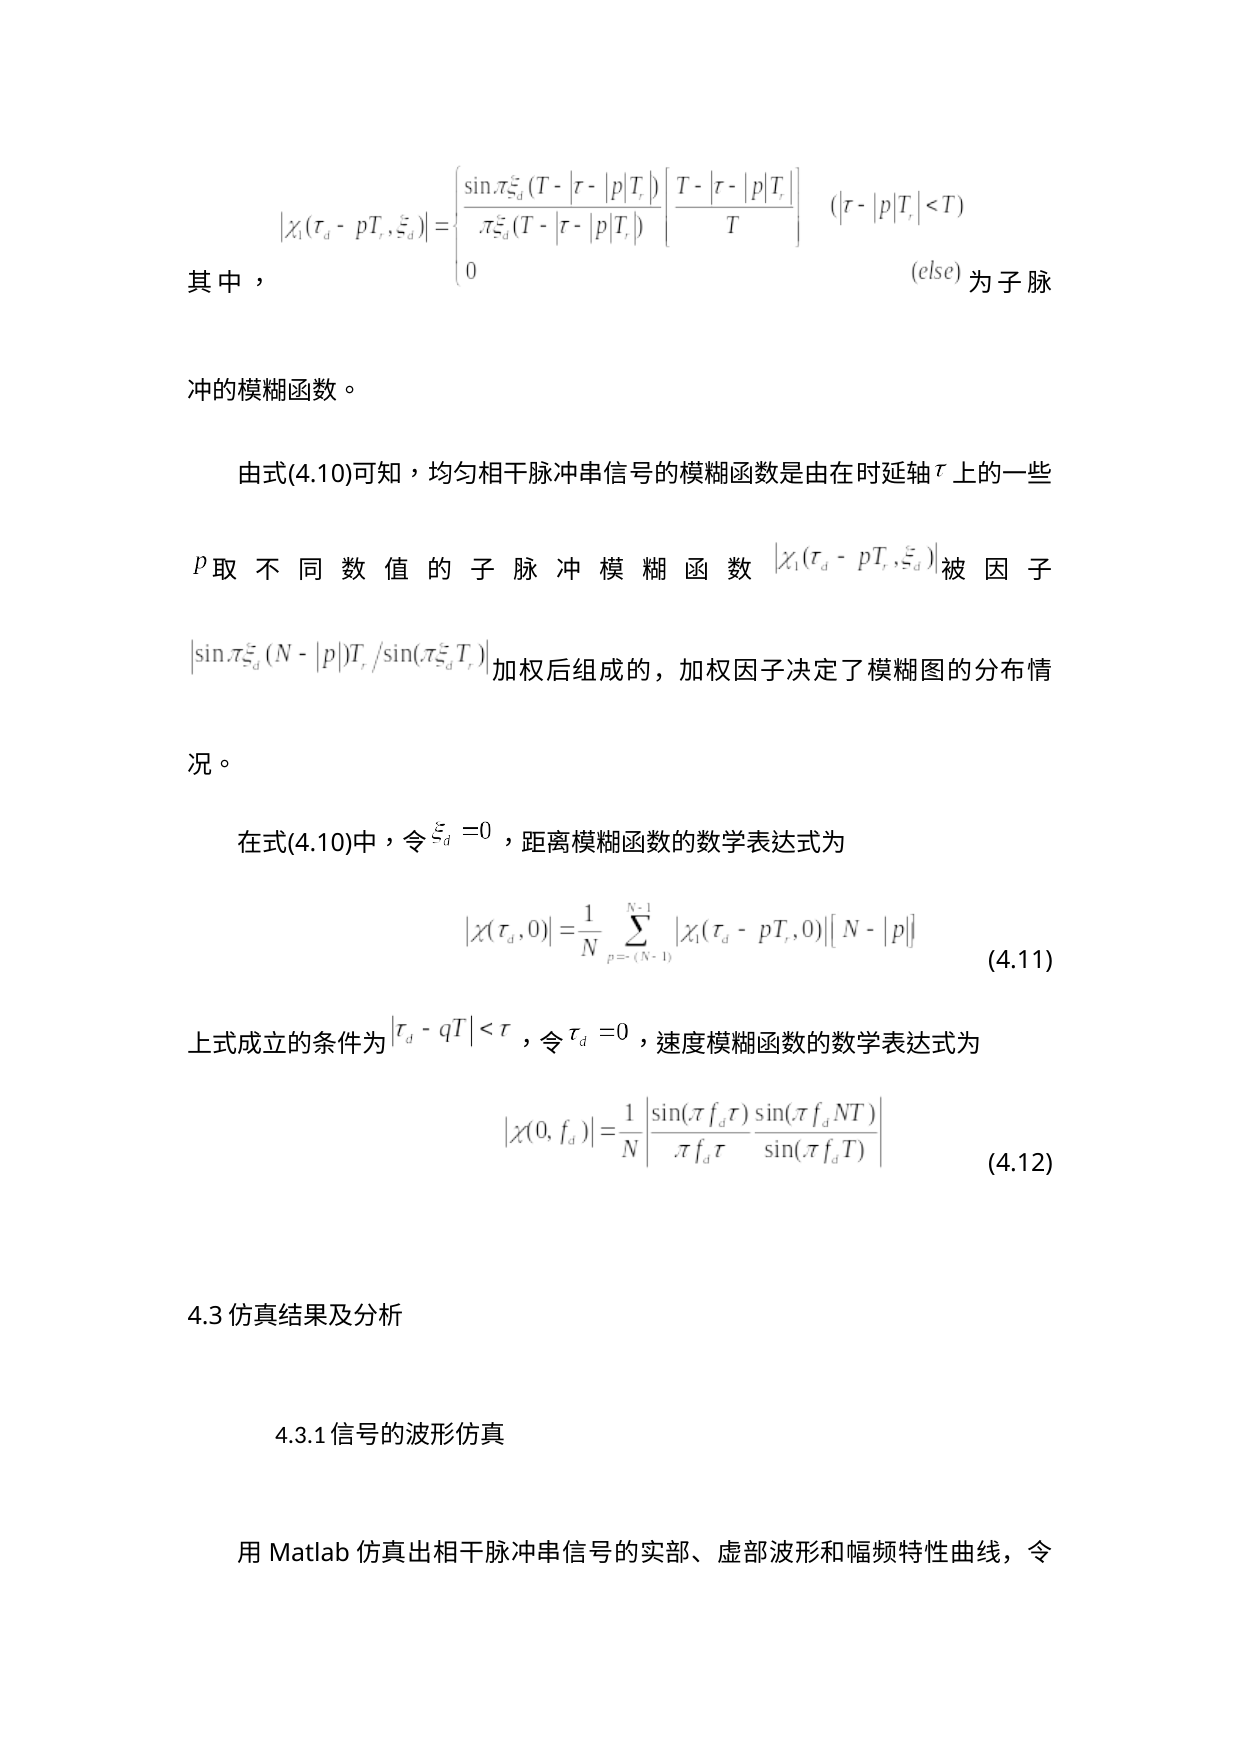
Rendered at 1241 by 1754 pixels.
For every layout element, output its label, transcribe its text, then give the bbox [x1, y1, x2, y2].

text (4.12) [187, 1092, 1053, 1189]
text (4.11) [187, 895, 1053, 993]
text 其中，为子脉冲的模糊函数。 [187, 162, 1053, 422]
text 上式成立的条件为，令，速度模糊函数的数学表达式为 [187, 1010, 1053, 1075]
text 由式(4.10)可知，均匀相干脉冲串信号的模糊函数是由在时延轴上的一些取不同数值的子脉冲模糊函数被因子加权后组成的，加权因子决定了模糊图的分布情况。 [187, 439, 1053, 796]
text 在式(4.10)中，令，距离模糊函数的数学表达式为 [187, 813, 1053, 878]
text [187, 1518, 1053, 1583]
subtitle 4.3仿真结果及分析 [187, 1281, 1053, 1346]
subtitle 4.3.1信号的波形仿真 [187, 1400, 1053, 1465]
